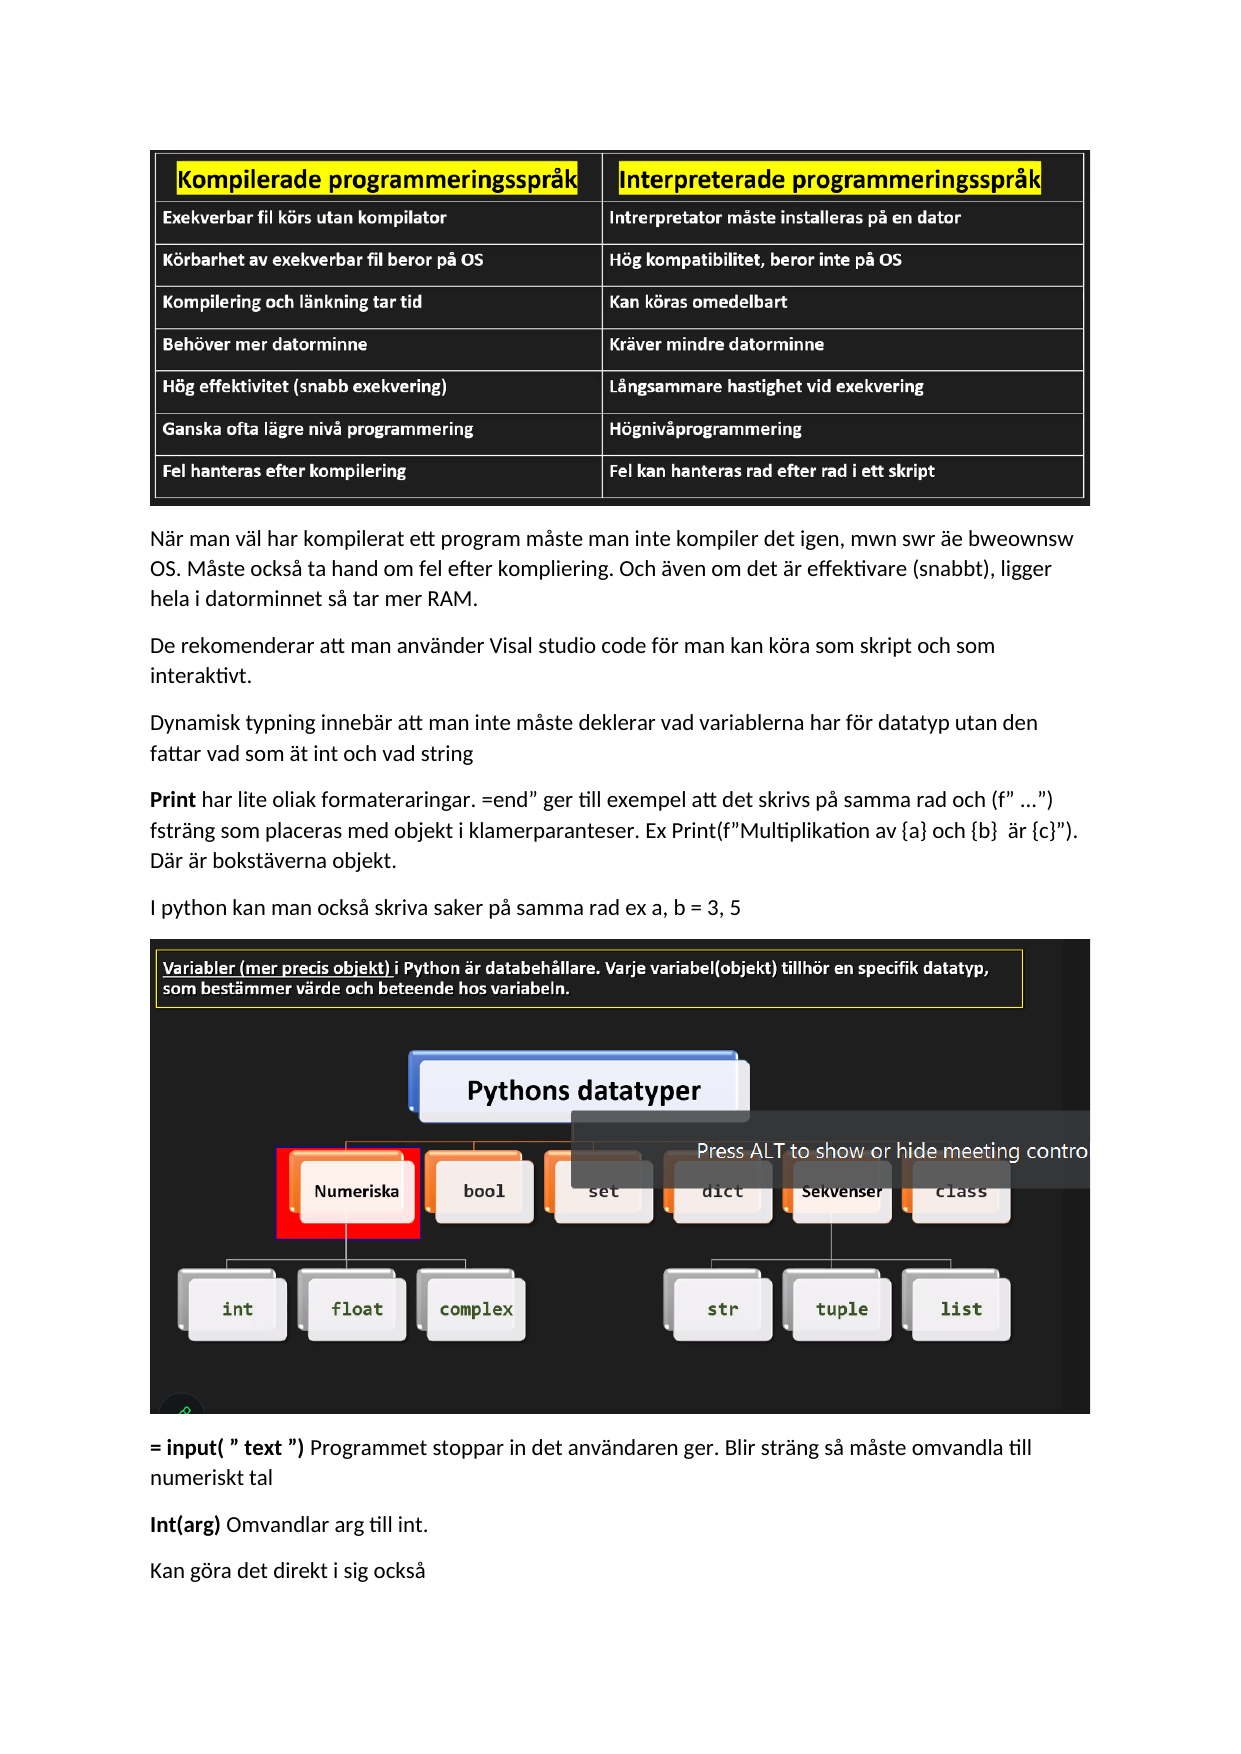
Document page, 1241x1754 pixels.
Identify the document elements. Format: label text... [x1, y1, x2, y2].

text Int(arg) Omvandlar arg till int. [150, 1510, 1090, 1538]
text Kan göra det direkt i sig också [150, 1557, 1090, 1585]
picture [150, 150, 1091, 506]
text I python kan man också skriva saker på samma rad ex a, b = 3, 5 [150, 893, 1090, 921]
text Dynamisk typning innebär att man inte måste deklerar vad variablerna har för datatyp utan den fattar vad som ät int och vad string [150, 708, 1090, 767]
text Print har lite oliak formateraringar. =end” ger till exempel att det skrivs på samma rad och (f” ...”) fsträng som placeras med objekt i klamerparanteser. Ex Print(f”Multiplikation av {a} och {b} är {c}”). Där är bokstäverna objekt. [150, 786, 1090, 874]
text De rekomenderar att man använder Visal studio code för man kan köra som skript och som interaktivt. [150, 631, 1090, 690]
text = input( ” text ”) Programmet stoppar in det användaren ger. Blir sträng så måste omvandla till numeriskt tal [150, 1433, 1090, 1491]
text När man väl har kompilerat ett program måste man inte kompiler det igen, mwn swr äe bweownsw OS. Måste också ta hand om fel efter kompliering. Och även om det är effektivare (snabbt), ligger hela i datorminnet så tar mer RAM. [150, 524, 1090, 613]
picture [150, 939, 1091, 1414]
